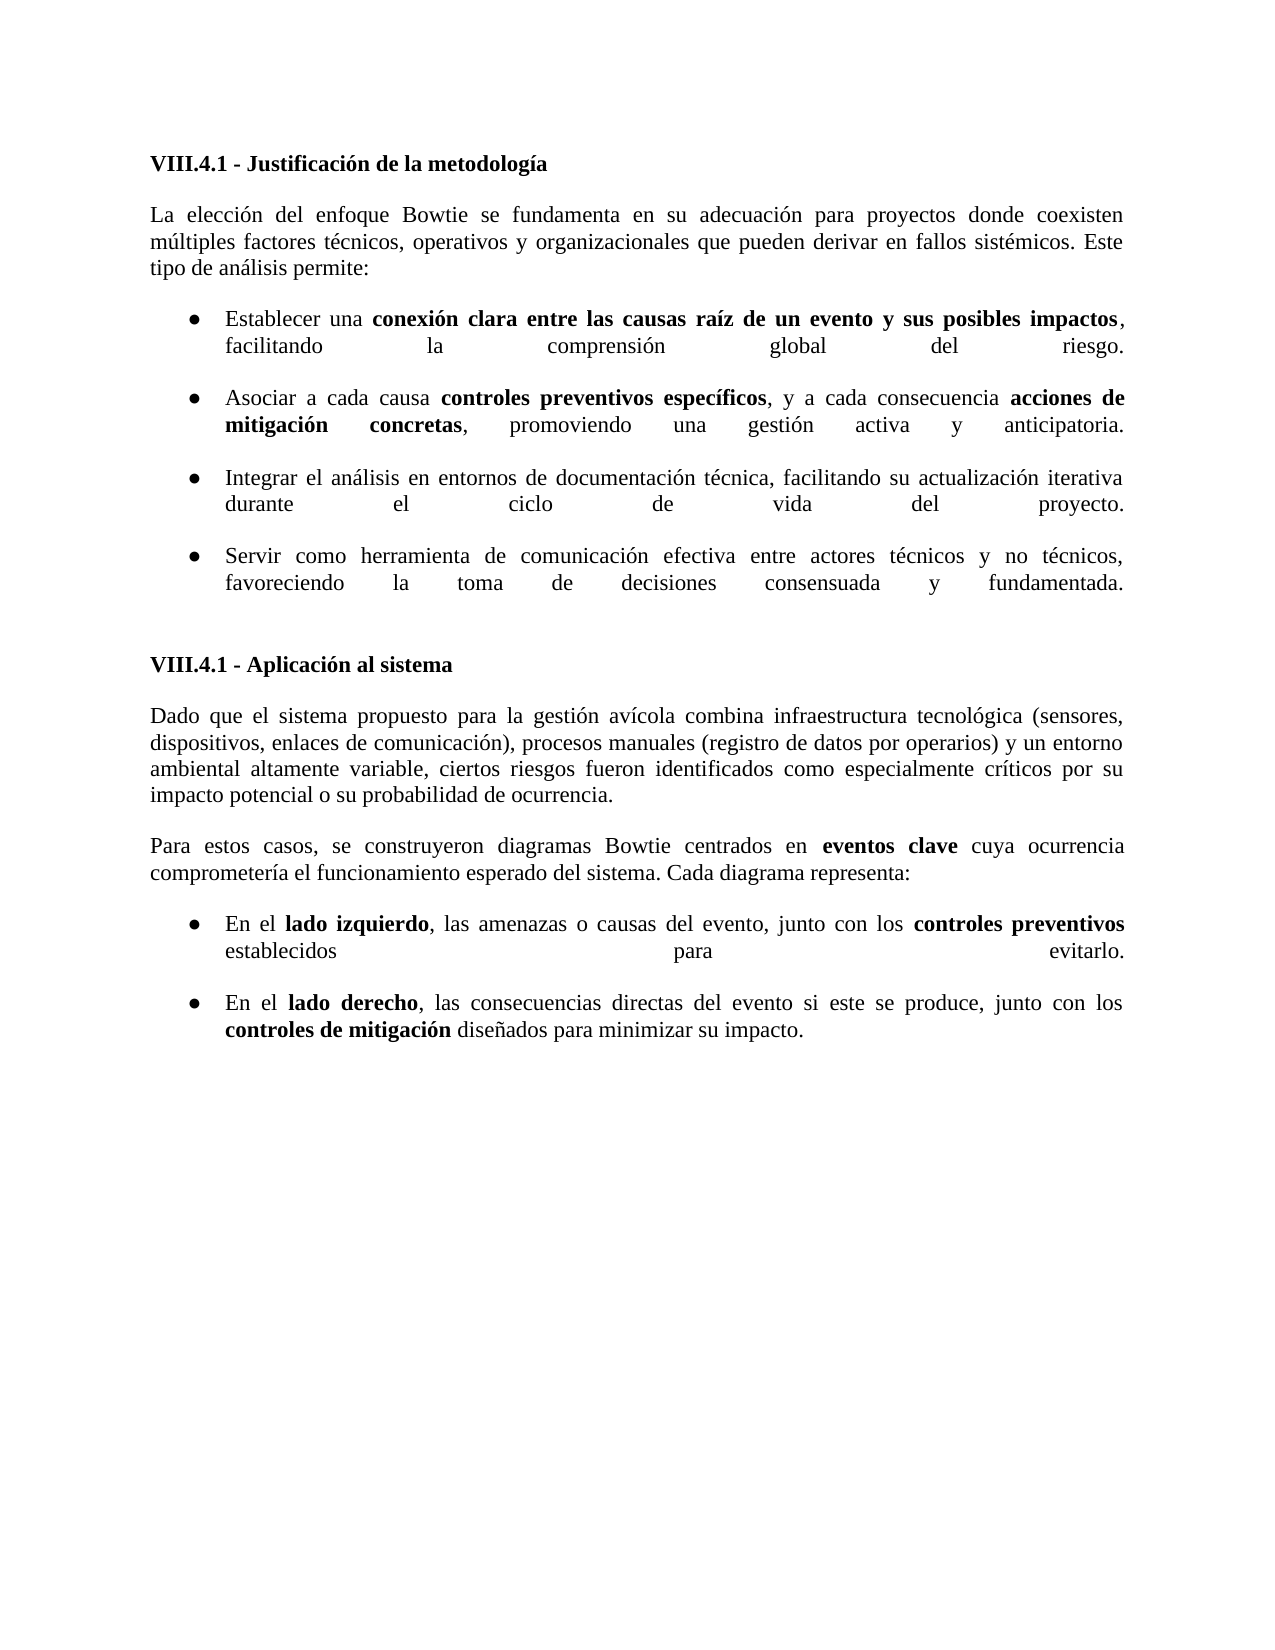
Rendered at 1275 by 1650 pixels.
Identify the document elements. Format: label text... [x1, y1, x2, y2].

text La elección del enfoque Bowtie se fundamenta en su adecuación para proyectos donde coexisten múltiples factores técnicos, operativos y organizacionales que pueden derivar en fallos sistémicos. Este tipo de análisis permite: [150, 201, 1125, 280]
list En el lado derecho, las consecuencias directas del evento si este se produce, junto con los controles de mitigación diseñados para minimizar su impacto. [187, 989, 1125, 1042]
text Dado que el sistema propuesto para la gestión avícola combina infraestructura tecnológica (sensores, dispositivos, enlaces de comunicación), procesos manuales (registro de datos por operarios) y un entorno ambiental altamente variable, ciertos riesgos fueron identificados como especialmente críticos por su impacto potencial o su probabilidad de ocurrencia. [150, 702, 1125, 808]
text Para estos casos, se construyeron diagramas Bowtie centrados en eventos clave cuya ocurrencia comprometería el funcionamiento esperado del sistema. Cada diagrama representa: [150, 833, 1125, 885]
list Servir como herramienta de comunicación efectiva entre actores técnicos y no técnicos, favoreciendo la toma de decisiones consensuada y fundamentada. [187, 543, 1125, 622]
subtitle VIII.4.1 - Aplicación al sistema [150, 651, 1125, 677]
list Establecer una conexión clara entre las causas raíz de un evento y sus posibles impactos, facilitando la comprensión global del riesgo. [187, 305, 1125, 384]
subtitle VIII.4.1 - Justificación de la metodología [150, 150, 1125, 176]
list En el lado izquierdo, las amenazas o causas del evento, junto con los controles preventivos establecidos para evitarlo. [187, 910, 1125, 989]
list Asociar a cada causa controles preventivos específicos, y a cada consecuencia acciones de mitigación concretas, promoviendo una gestión activa y anticipatoria. [187, 384, 1125, 463]
list Integrar el análisis en entornos de documentación técnica, facilitando su actualización iterativa durante el ciclo de vida del proyecto. [187, 463, 1125, 543]
